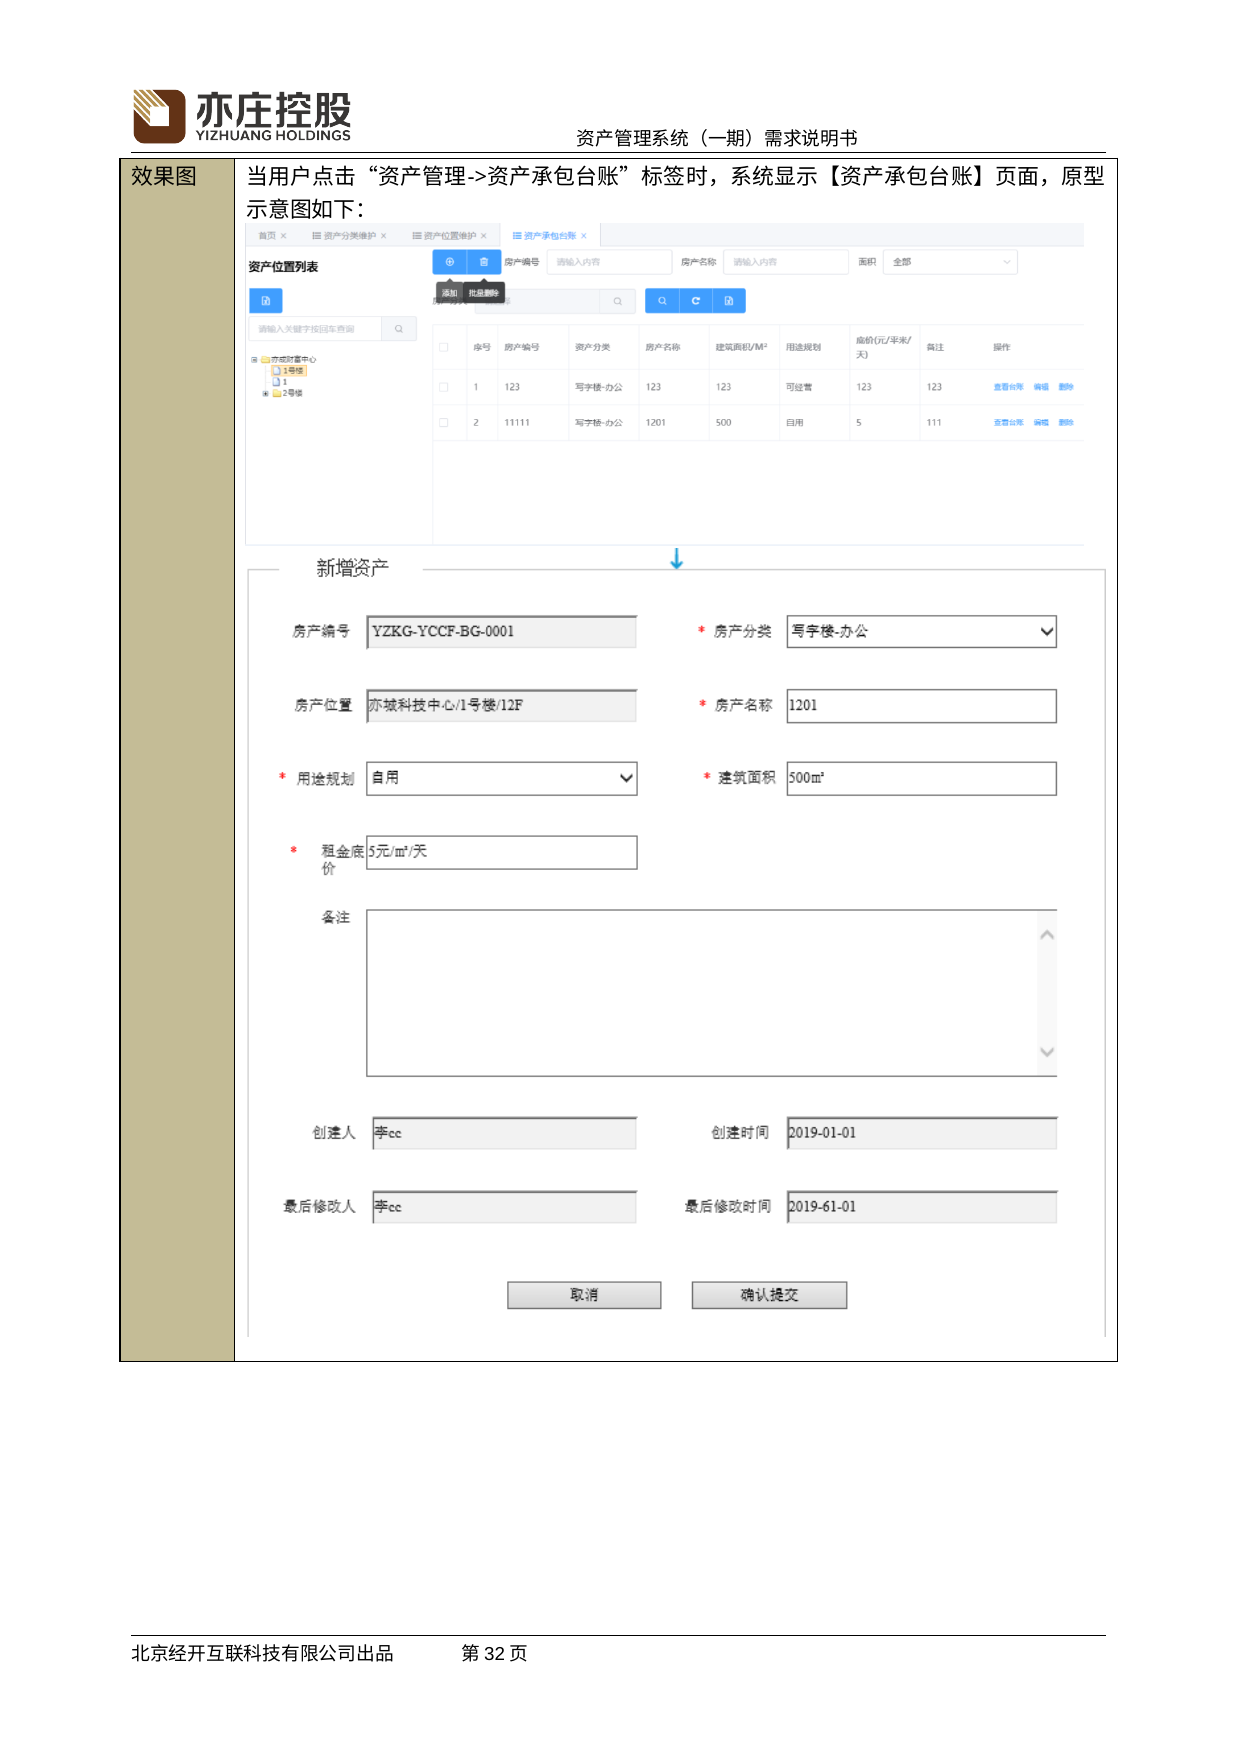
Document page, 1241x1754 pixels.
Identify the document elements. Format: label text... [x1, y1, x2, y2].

picture [245, 223, 1084, 546]
picture [131, 88, 361, 145]
table_cell 效果图 [121, 159, 234, 1361]
picture [245, 548, 1106, 1337]
table_cell 当用户点击“资产管理->资产承包台账”标签时，系统显示【资产承包台账】页面，原型示意图如下： [235, 159, 1117, 1361]
